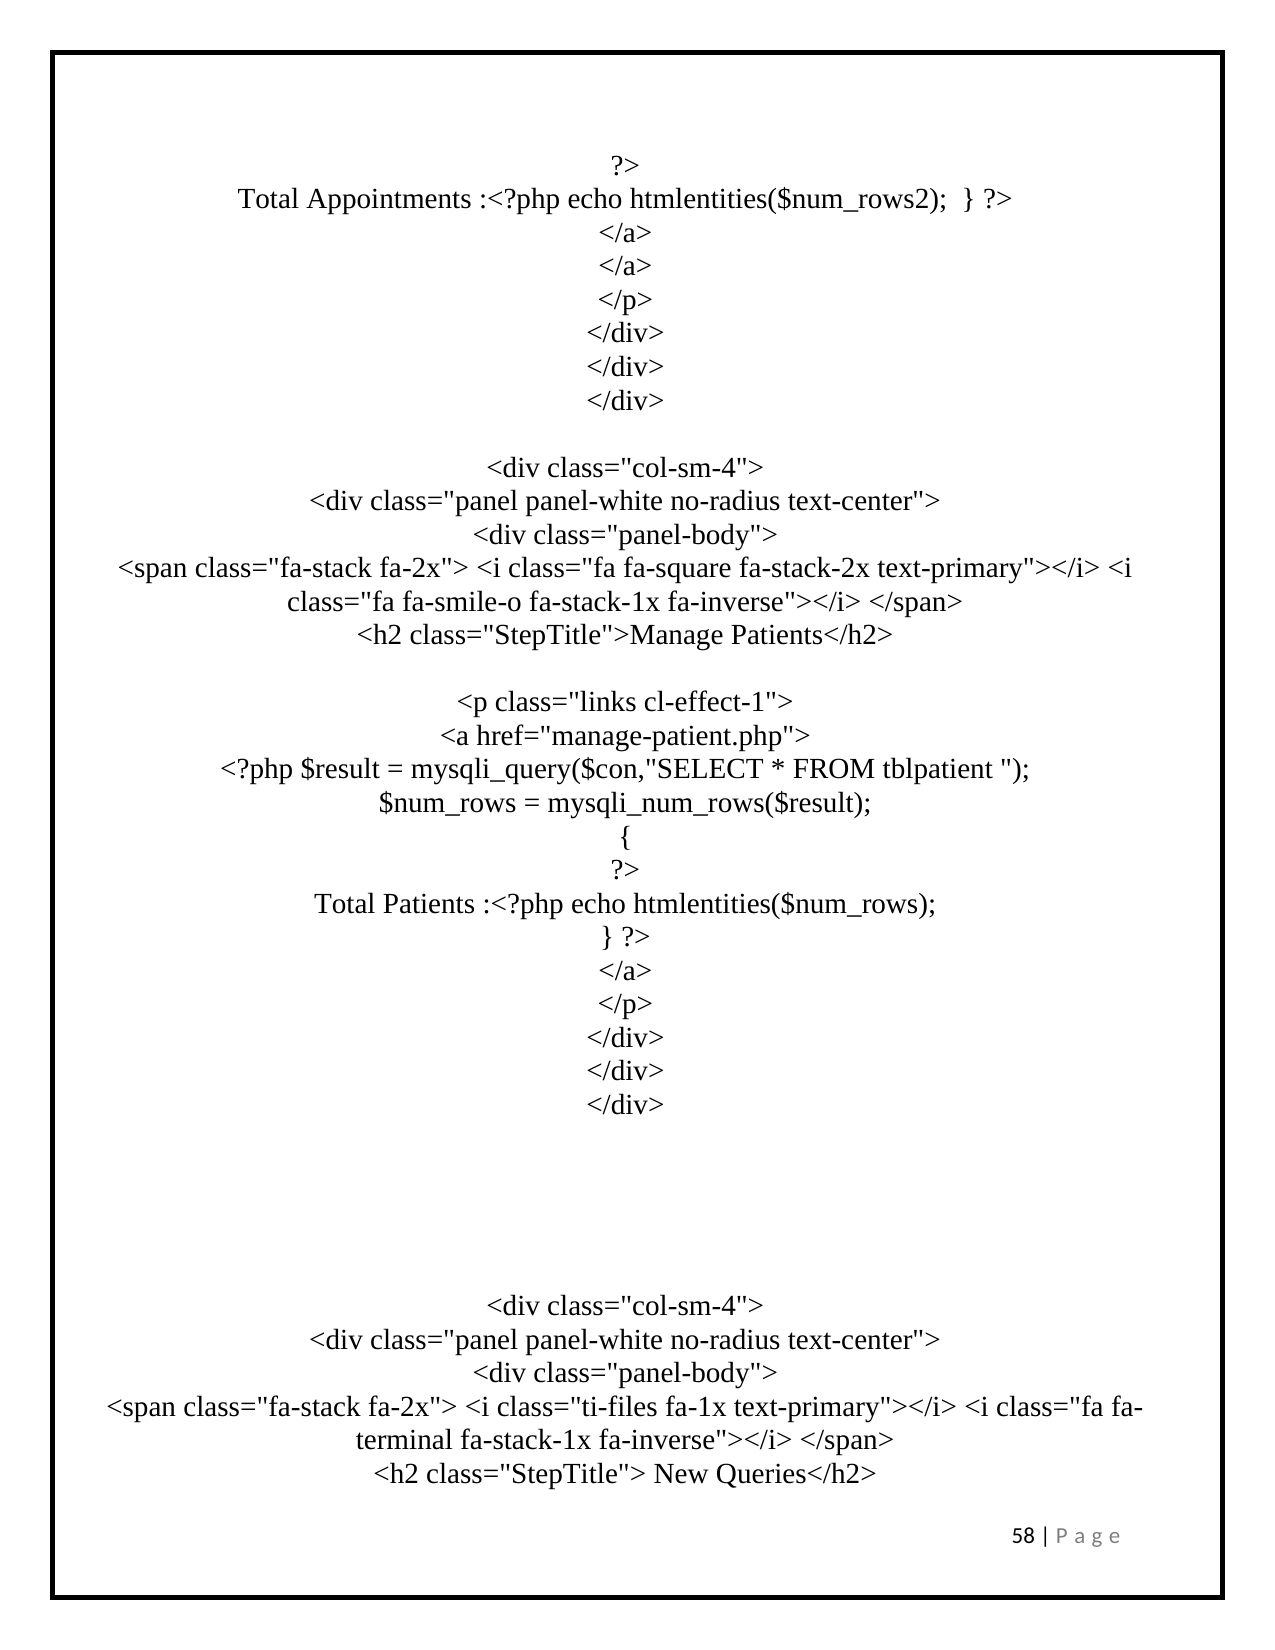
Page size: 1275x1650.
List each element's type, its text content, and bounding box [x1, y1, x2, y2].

text <a href="manage-patient.php"> [64, 718, 1185, 752]
text <div class="col-sm-4"> [64, 450, 1185, 483]
text </div> [64, 383, 1185, 416]
text $num_rows = mysqli_num_rows($result); [64, 785, 1185, 819]
text <?php $result = mysqli_query($con,"SELECT * FROM tblpatient "); [64, 752, 1185, 785]
text <div class="panel panel-white no-radius text-center"> [64, 1322, 1185, 1355]
text <div class="panel panel-white no-radius text-center"> [64, 483, 1185, 517]
text <span class="fa-stack fa-2x"> <i class="ti-files fa-1x text-primary"></i> <i class="fa fa-terminal fa-stack-1x fa-inverse"></i> </span> [64, 1389, 1185, 1456]
text <div class="panel-body"> [64, 517, 1185, 550]
text <p class="links cl-effect-1"> [64, 684, 1185, 718]
text </a> [64, 953, 1185, 986]
text } ?> [64, 919, 1185, 953]
text </div> [64, 316, 1185, 349]
text </p> [64, 282, 1185, 316]
text </a> [64, 215, 1185, 248]
text <div class="panel-body"> [64, 1355, 1185, 1389]
text </div> [64, 1053, 1185, 1087]
text </div> [64, 349, 1185, 383]
text { [64, 819, 1185, 852]
text <span class="fa-stack fa-2x"> <i class="fa fa-square fa-stack-2x text-primary"></i> <i class="fa fa-smile-o fa-stack-1x fa-inverse"></i> </span> [64, 550, 1185, 617]
text </div> [64, 1020, 1185, 1053]
text Total Appointments :<?php echo htmlentities($num_rows2); } ?> [64, 181, 1185, 215]
text ?> [64, 148, 1185, 181]
text </p> [64, 986, 1185, 1020]
text </a> [64, 248, 1185, 282]
text <div class="col-sm-4"> [64, 1288, 1185, 1322]
text <h2 class="StepTitle"> New Queries</h2> [64, 1456, 1185, 1489]
text Total Patients :<?php echo htmlentities($num_rows); [64, 886, 1185, 919]
text </div> [64, 1087, 1185, 1121]
text ?> [64, 852, 1185, 886]
text <h2 class="StepTitle">Manage Patients</h2> [64, 617, 1185, 651]
